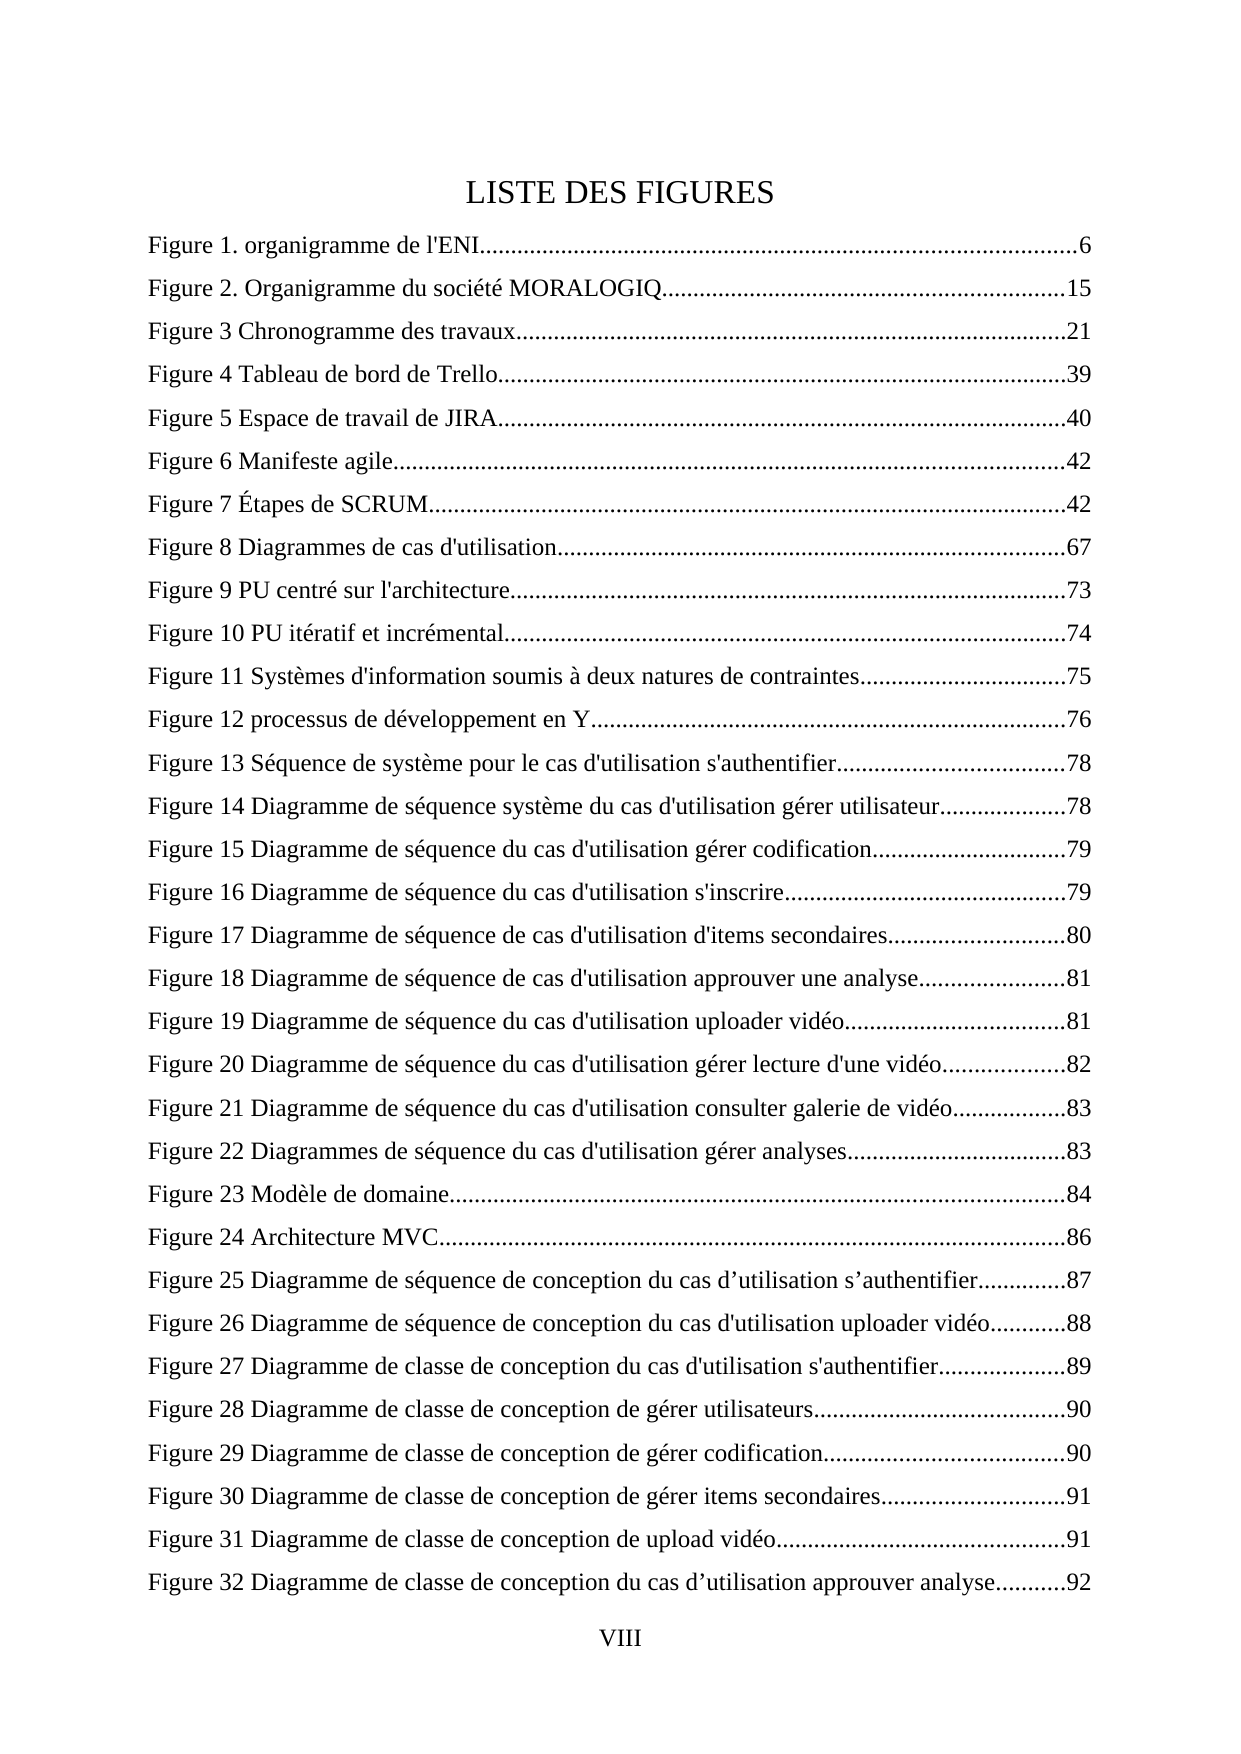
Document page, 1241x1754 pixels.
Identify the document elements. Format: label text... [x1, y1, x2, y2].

text Figure 2. Organigramme du société MORALOGIQ 15 [148, 273, 1092, 302]
text Figure 21 Diagramme de séquence du cas d'utilisation consulter galerie de vidéo 83 [148, 1093, 1092, 1121]
text Figure 25 Diagramme de séquence de conception du cas d’utilisation s’authentifier 87 [148, 1265, 1092, 1294]
text Figure 19 Diagramme de séquence du cas d'utilisation uploader vidéo 81 [148, 1006, 1092, 1035]
text Figure 17 Diagramme de séquence de cas d'utilisation d'items secondaires 80 [148, 920, 1092, 949]
text Figure 30 Diagramme de classe de conception de gérer items secondaires 91 [148, 1481, 1092, 1509]
text Figure 12 processus de développement en Y 76 [148, 704, 1092, 733]
text Figure 4 Tableau de bord de Trello 39 [148, 359, 1092, 388]
text Figure 5 Espace de travail de JIRA 40 [148, 403, 1092, 431]
text Figure 8 Diagrammes de cas d'utilisation 67 [148, 532, 1092, 561]
text LISTE DES FIGURES [148, 173, 1092, 211]
text Figure 10 PU itératif et incrémental 74 [148, 618, 1092, 647]
text Figure 14 Diagramme de séquence système du cas d'utilisation gérer utilisateur 78 [148, 791, 1092, 819]
text Figure 9 PU centré sur l'architecture 73 [148, 575, 1092, 604]
text Figure 28 Diagramme de classe de conception de gérer utilisateurs 90 [148, 1394, 1092, 1423]
text Figure 20 Diagramme de séquence du cas d'utilisation gérer lecture d'une vidéo 82 [148, 1049, 1092, 1078]
text Figure 23 Modèle de domaine 84 [148, 1179, 1092, 1208]
text Figure 31 Diagramme de classe de conception de upload vidéo 91 [148, 1524, 1092, 1553]
text Figure 22 Diagrammes de séquence du cas d'utilisation gérer analyses 83 [148, 1136, 1092, 1164]
text Figure 16 Diagramme de séquence du cas d'utilisation s'inscrire 79 [148, 877, 1092, 906]
text Figure 32 Diagramme de classe de conception du cas d’utilisation approuver analyse 92 [148, 1567, 1092, 1596]
text Figure 13 Séquence de système pour le cas d'utilisation s'authentifier 78 [148, 748, 1092, 776]
text Figure 24 Architecture MVC 86 [148, 1222, 1092, 1251]
text Figure 11 Systèmes d'information soumis à deux natures de contraintes 75 [148, 661, 1092, 690]
text Figure 27 Diagramme de classe de conception du cas d'utilisation s'authentifier 89 [148, 1351, 1092, 1380]
text Figure 18 Diagramme de séquence de cas d'utilisation approuver une analyse 81 [148, 963, 1092, 992]
text Figure 3 Chronogramme des travaux 21 [148, 316, 1092, 345]
text Figure 15 Diagramme de séquence du cas d'utilisation gérer codification 79 [148, 834, 1092, 863]
text Figure 7 Étapes de SCRUM 42 [148, 489, 1092, 518]
text Figure 29 Diagramme de classe de conception de gérer codification 90 [148, 1438, 1092, 1466]
text Figure 6 Manifeste agile 42 [148, 446, 1092, 474]
text Figure 26 Diagramme de séquence de conception du cas d'utilisation uploader vidéo 88 [148, 1308, 1092, 1337]
text Figure 1. organigramme de l'ENI 6 [148, 230, 1092, 259]
